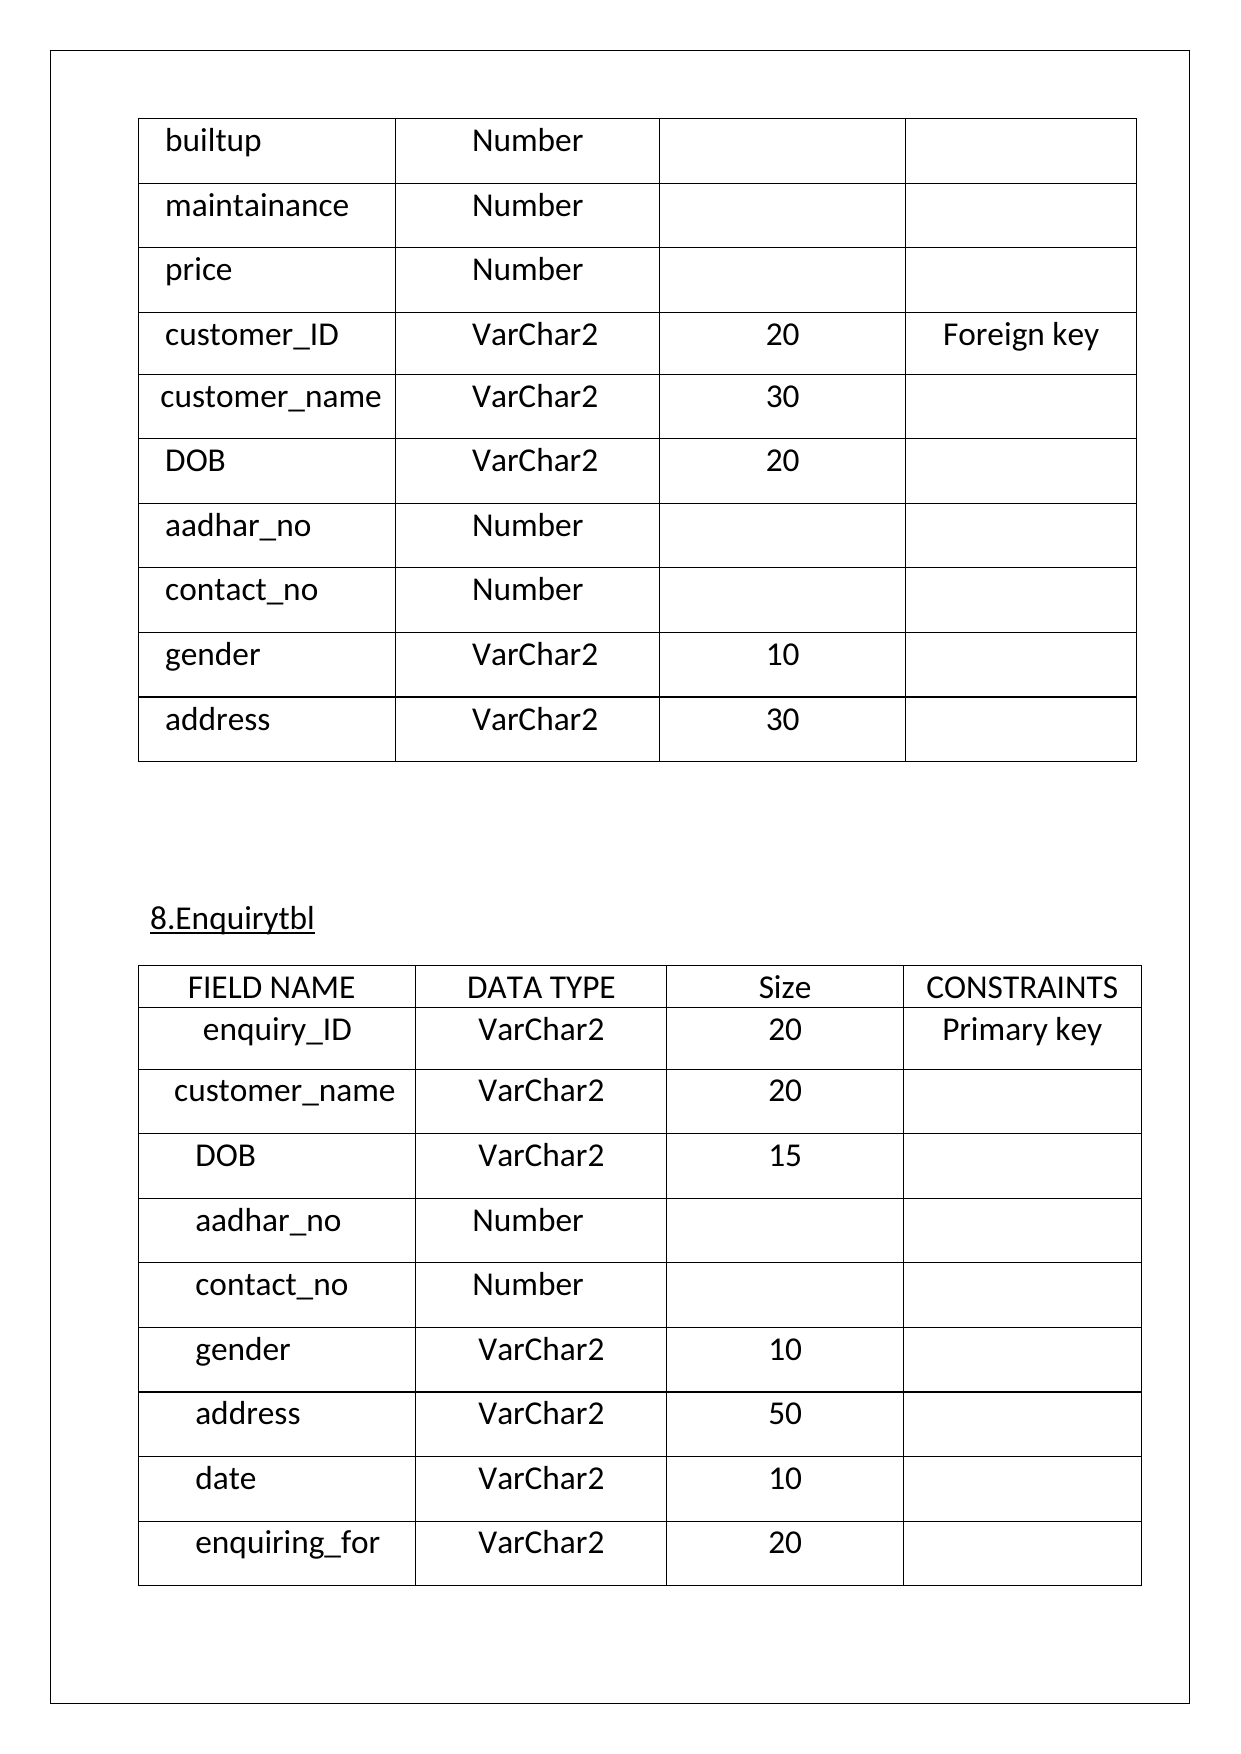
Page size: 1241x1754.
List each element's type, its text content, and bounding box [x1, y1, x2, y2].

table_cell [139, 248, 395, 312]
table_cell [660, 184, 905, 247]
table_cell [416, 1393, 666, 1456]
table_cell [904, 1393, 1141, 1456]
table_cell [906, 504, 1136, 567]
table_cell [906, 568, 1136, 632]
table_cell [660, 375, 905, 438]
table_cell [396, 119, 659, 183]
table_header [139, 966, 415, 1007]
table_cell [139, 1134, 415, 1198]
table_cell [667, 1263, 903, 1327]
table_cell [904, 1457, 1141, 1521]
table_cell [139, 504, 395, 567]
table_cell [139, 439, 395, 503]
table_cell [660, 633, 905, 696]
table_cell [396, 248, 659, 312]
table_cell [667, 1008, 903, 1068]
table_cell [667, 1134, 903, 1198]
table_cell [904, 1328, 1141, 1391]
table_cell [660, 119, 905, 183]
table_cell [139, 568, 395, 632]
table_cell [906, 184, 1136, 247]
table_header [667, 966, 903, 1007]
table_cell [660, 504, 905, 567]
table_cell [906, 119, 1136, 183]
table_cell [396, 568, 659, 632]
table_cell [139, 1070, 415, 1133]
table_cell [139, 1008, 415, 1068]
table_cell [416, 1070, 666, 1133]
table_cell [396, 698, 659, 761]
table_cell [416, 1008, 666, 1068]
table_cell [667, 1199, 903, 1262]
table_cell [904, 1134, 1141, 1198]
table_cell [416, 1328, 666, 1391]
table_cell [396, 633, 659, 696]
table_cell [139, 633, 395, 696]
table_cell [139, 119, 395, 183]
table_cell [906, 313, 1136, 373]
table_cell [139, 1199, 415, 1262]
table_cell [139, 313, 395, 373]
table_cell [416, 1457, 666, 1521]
text 8.Enquirytbl [150, 897, 1152, 938]
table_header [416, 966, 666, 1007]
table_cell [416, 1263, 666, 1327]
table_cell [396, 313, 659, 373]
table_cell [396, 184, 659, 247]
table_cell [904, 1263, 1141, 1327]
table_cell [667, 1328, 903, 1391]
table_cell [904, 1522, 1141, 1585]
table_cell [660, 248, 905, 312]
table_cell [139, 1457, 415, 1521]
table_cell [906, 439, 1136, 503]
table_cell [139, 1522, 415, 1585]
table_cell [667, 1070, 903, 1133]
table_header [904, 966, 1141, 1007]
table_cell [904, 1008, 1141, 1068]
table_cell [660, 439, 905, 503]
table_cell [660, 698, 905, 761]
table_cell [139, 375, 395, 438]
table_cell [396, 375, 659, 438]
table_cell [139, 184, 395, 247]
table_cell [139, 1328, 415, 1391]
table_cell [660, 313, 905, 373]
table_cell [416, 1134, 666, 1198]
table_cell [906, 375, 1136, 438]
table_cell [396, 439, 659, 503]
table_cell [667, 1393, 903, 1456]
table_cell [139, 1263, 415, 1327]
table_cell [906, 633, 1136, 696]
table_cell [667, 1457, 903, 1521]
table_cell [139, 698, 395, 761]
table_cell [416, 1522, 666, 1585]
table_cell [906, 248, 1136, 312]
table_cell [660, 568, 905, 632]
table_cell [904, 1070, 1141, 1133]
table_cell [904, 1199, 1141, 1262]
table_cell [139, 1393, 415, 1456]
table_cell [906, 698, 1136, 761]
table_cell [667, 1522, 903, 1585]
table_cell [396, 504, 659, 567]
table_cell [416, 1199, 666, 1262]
